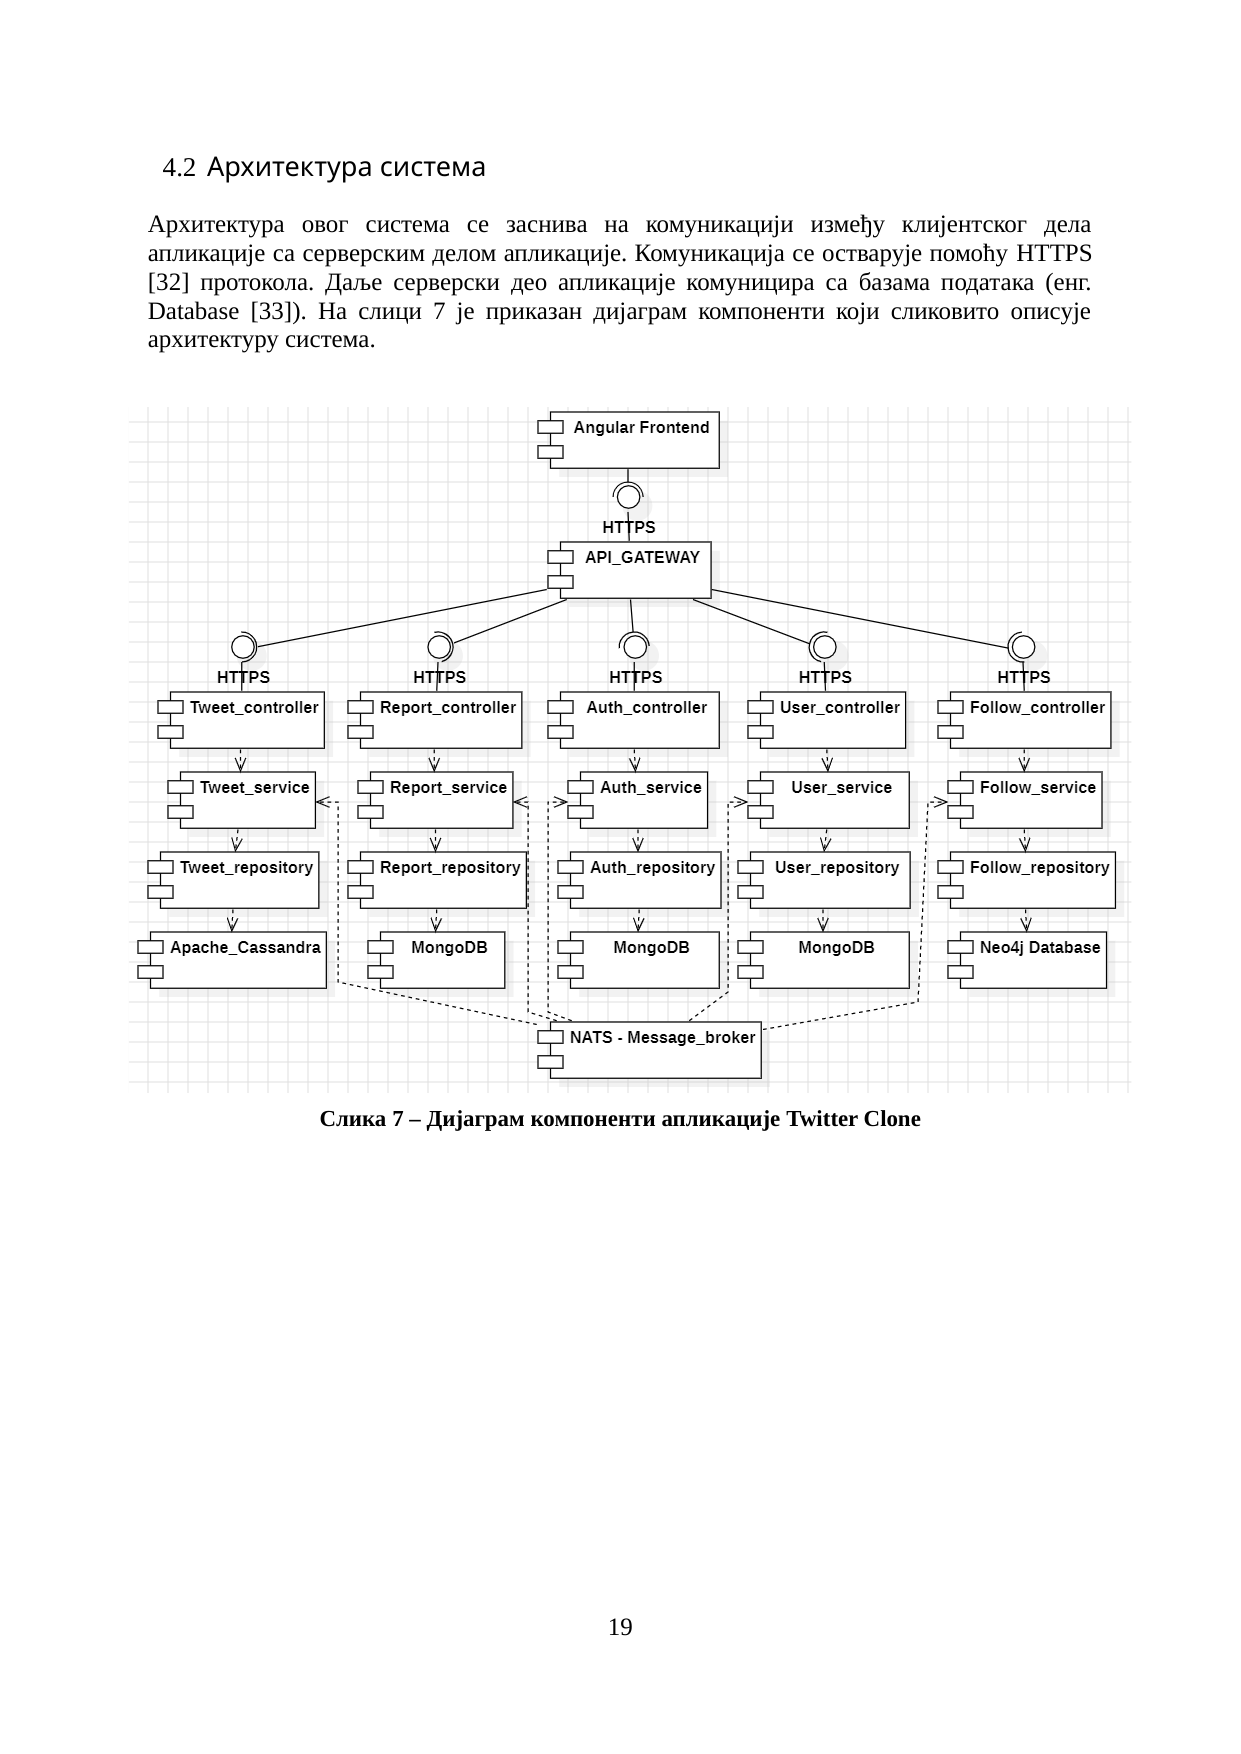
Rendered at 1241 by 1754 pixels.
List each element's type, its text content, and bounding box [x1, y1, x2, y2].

text Архитектура овог система се заснива на комуникацији између клијентског дела апликације са серверским делом апликације. Комуникација се остварује помоћу HTTPS [32] протокола. Даље серверски део апликације комуницира са базама података (енг. Database [33]). На слици 7 је приказан дијаграм компоненти који сликовито описује архитектуру система. [148, 209, 1092, 353]
picture [128, 407, 1132, 1093]
subtitle Архитектура система [162, 148, 1078, 184]
text Слика 7 – Дијаграм компоненти апликације Twitter Clone [148, 1105, 1092, 1131]
